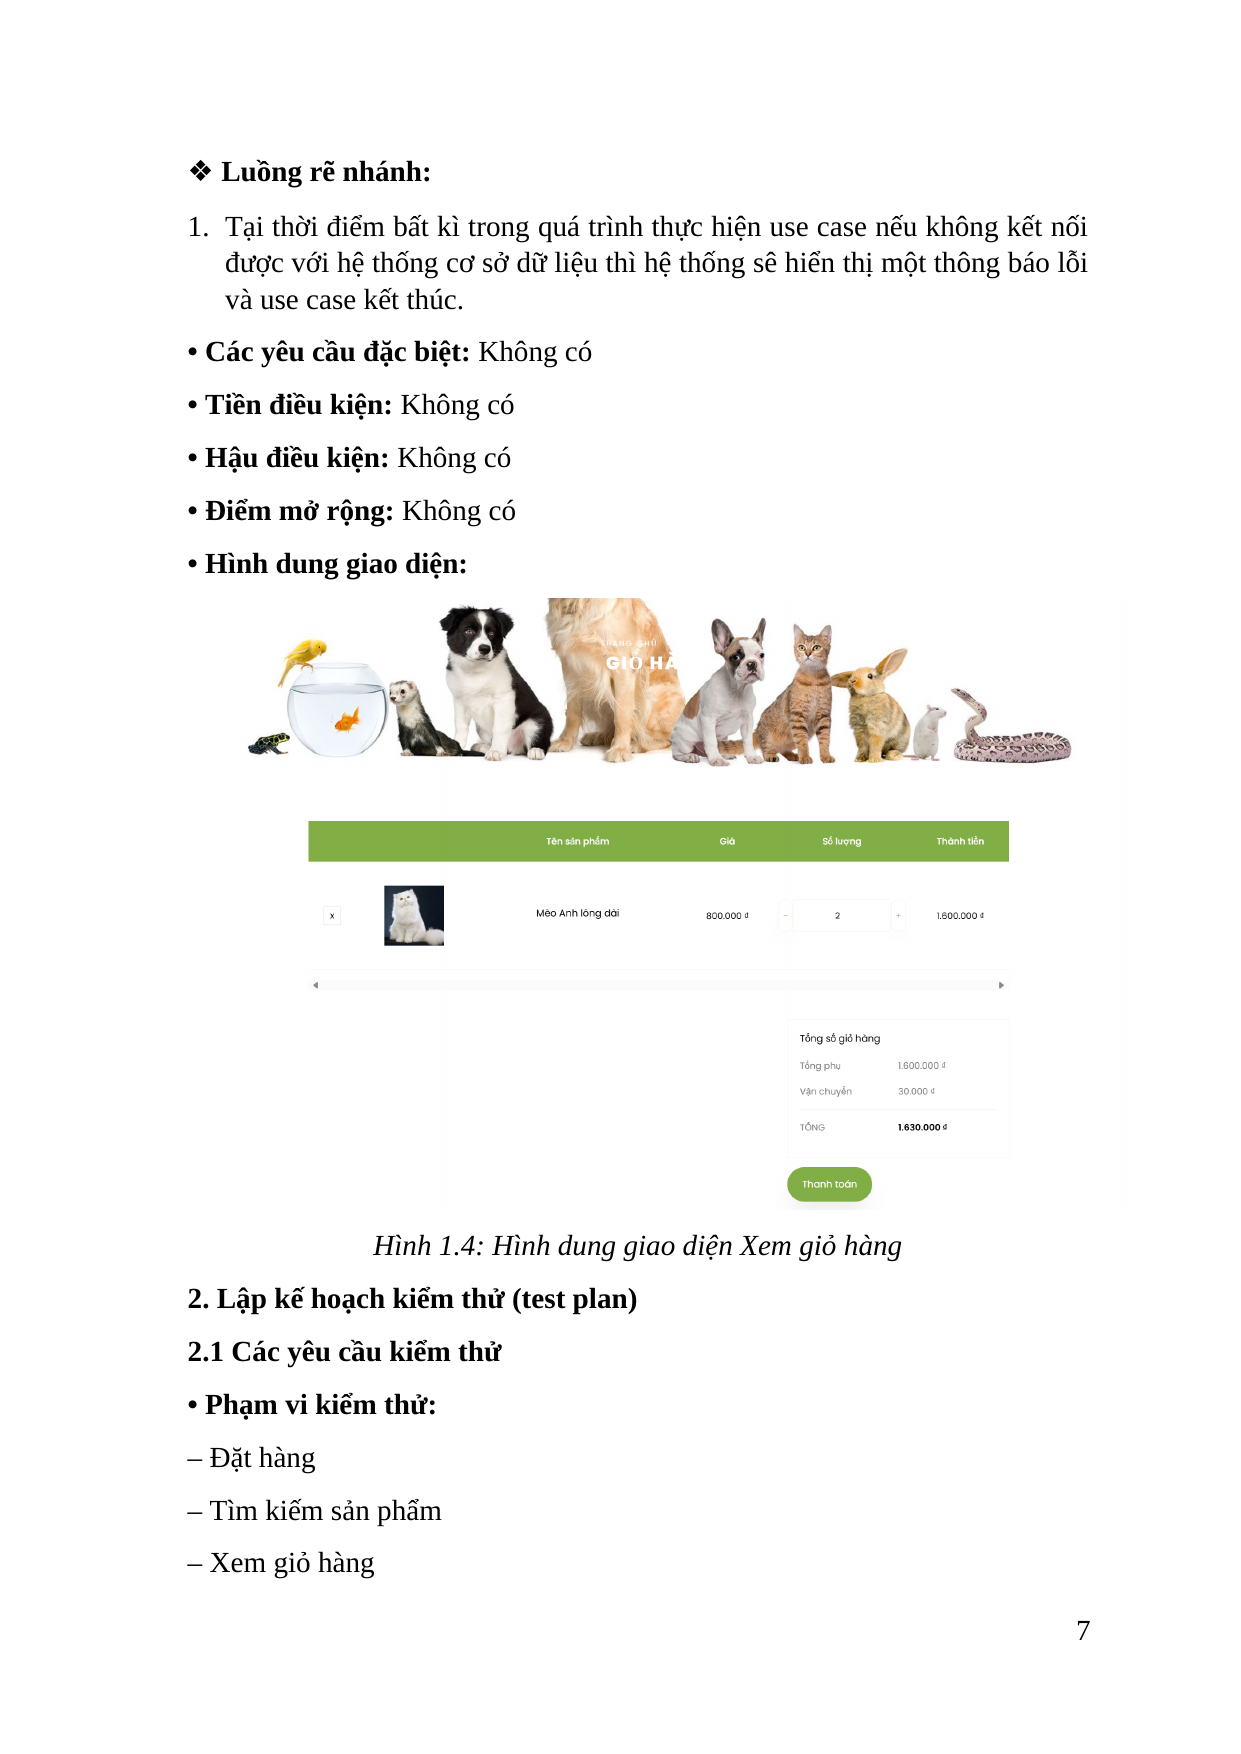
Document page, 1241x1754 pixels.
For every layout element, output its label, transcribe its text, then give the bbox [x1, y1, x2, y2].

text 2. Lập kế hoạch kiểm thử (test plan) [187, 1281, 1090, 1315]
picture [187, 598, 1128, 1210]
list Tại thời điểm bất kì trong quá trình thực hiện use case nếu không kết nối được với hệ thống cơ sở dữ liệu thì hệ thống sê hiển thị một thông báo lỗi và use case kết thúc. [187, 209, 1090, 315]
text ❖ Luồng rẽ nhánh: [187, 150, 1090, 190]
text • Tiền điều kiện: Không có [187, 387, 1090, 421]
text Hình 1.4: Hình dung giao diện Xem giỏ hàng [187, 1228, 1090, 1262]
text – Đặt hàng [187, 1440, 1090, 1473]
text • Hậu điều kiện: Không có [187, 440, 1090, 474]
text • Hình dung giao diện: [187, 546, 1090, 579]
text – Xem giỏ hàng [187, 1545, 1090, 1579]
text • Điểm mở rộng: Không có [187, 493, 1090, 527]
text 2.1 Các yêu cầu kiểm thử [187, 1334, 1090, 1368]
text – Tìm kiếm sản phẩm [187, 1493, 1090, 1526]
text • Các yêu cầu đặc biệt: Không có [187, 334, 1090, 368]
text • Phạm vi kiểm thử: [187, 1387, 1090, 1421]
